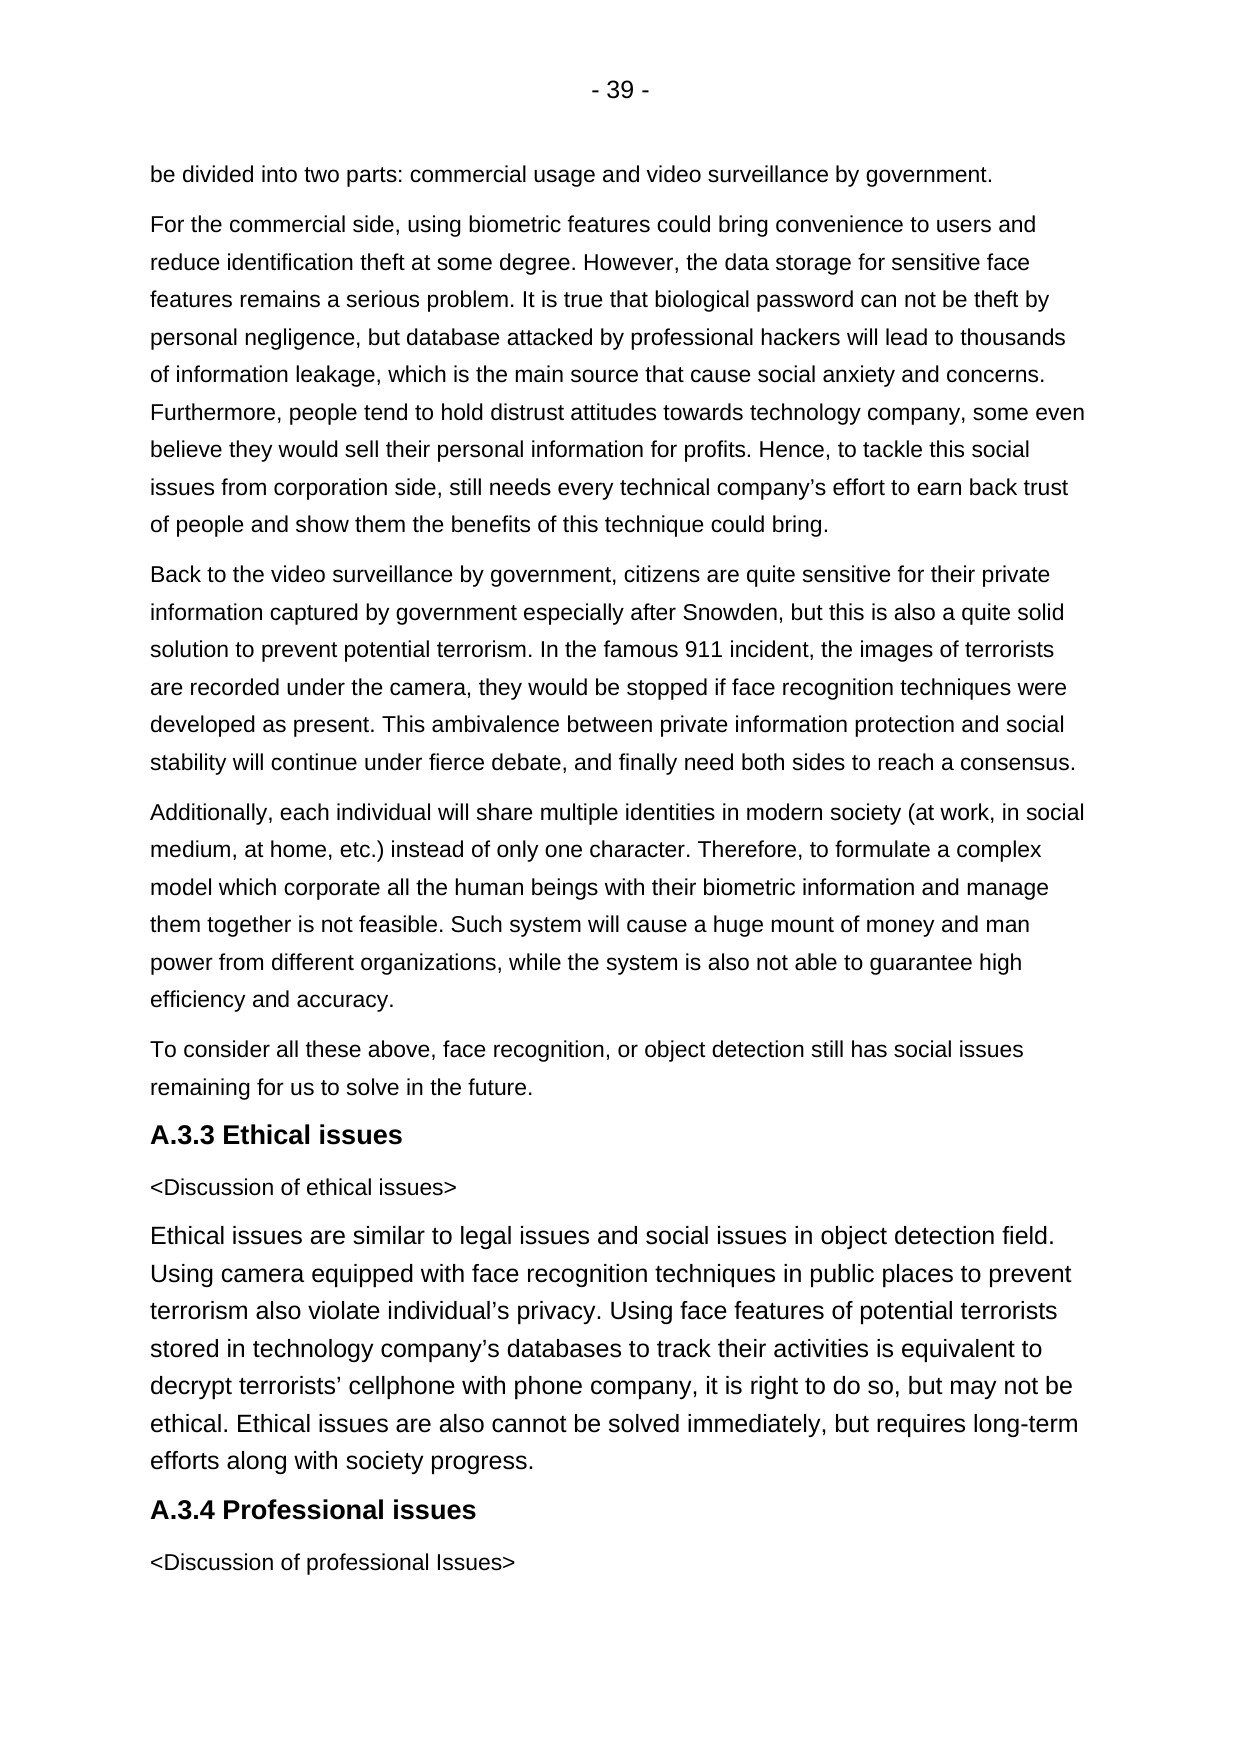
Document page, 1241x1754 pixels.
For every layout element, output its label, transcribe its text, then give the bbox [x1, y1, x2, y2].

subtitle <Discussion of ethical issues> [150, 1162, 1090, 1200]
subtitle A.3.3 Ethical issues [150, 1112, 1090, 1150]
subtitle A.3.4 Professional issues [150, 1487, 1090, 1525]
text Ethical issues are similar to legal issues and social issues in object detection field. Using camera equipped with face recognition techniques in public places to prevent terrorism also violate individual’s privacy. Using face features of potential terrorists stored in technology company’s databases to track their activities is equivalent to decrypt terrorists’ cellphone with phone company, it is right to do so, but may not be ethical. Ethical issues are also cannot be solved immediately, but requires long-term efforts along with society progress. [150, 1212, 1090, 1475]
text For the commercial side, using biometric features could bring convenience to users and reduce identification theft at some degree. However, the data storage for sensitive face features remains a serious problem. It is true that biological password can not be theft by personal negligence, but database attacked by professional hackers will lead to thousands of information leakage, which is the main source that cause social anxiety and concerns. Furthermore, people tend to hold distrust attitudes towards technology company, some even believe they would sell their personal information for profits. Hence, to tackle this social issues from corporation side, still needs every technical company’s effort to earn back trust of people and show them the benefits of this technique could bring. [150, 200, 1090, 537]
text Back to the video surveillance by government, citizens are quite sensitive for their private information captured by government especially after Snowden, but this is also a quite solid solution to prevent potential terrorism. In the famous 911 incident, the images of terrorists are recorded under the camera, they would be stopped if face recognition techniques were developed as present. This ambivalence between private information protection and social stability will continue under fierce debate, and finally need both sides to reach a consensus. [150, 550, 1090, 775]
text To consider all these above, face recognition, or object detection still has social issues remaining for us to solve in the future. [150, 1025, 1090, 1100]
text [150, 150, 1090, 187]
text <Discussion of professional Issues> [150, 1537, 1090, 1575]
text Additionally, each individual will share multiple identities in modern society (at work, in social medium, at home, etc.) instead of only one character. Therefore, to formulate a complex model which corporate all the human beings with their biometric information and manage them together is not feasible. Such system will cause a huge mount of money and man power from different organizations, while the system is also not able to guarantee high efficiency and accuracy. [150, 787, 1090, 1012]
